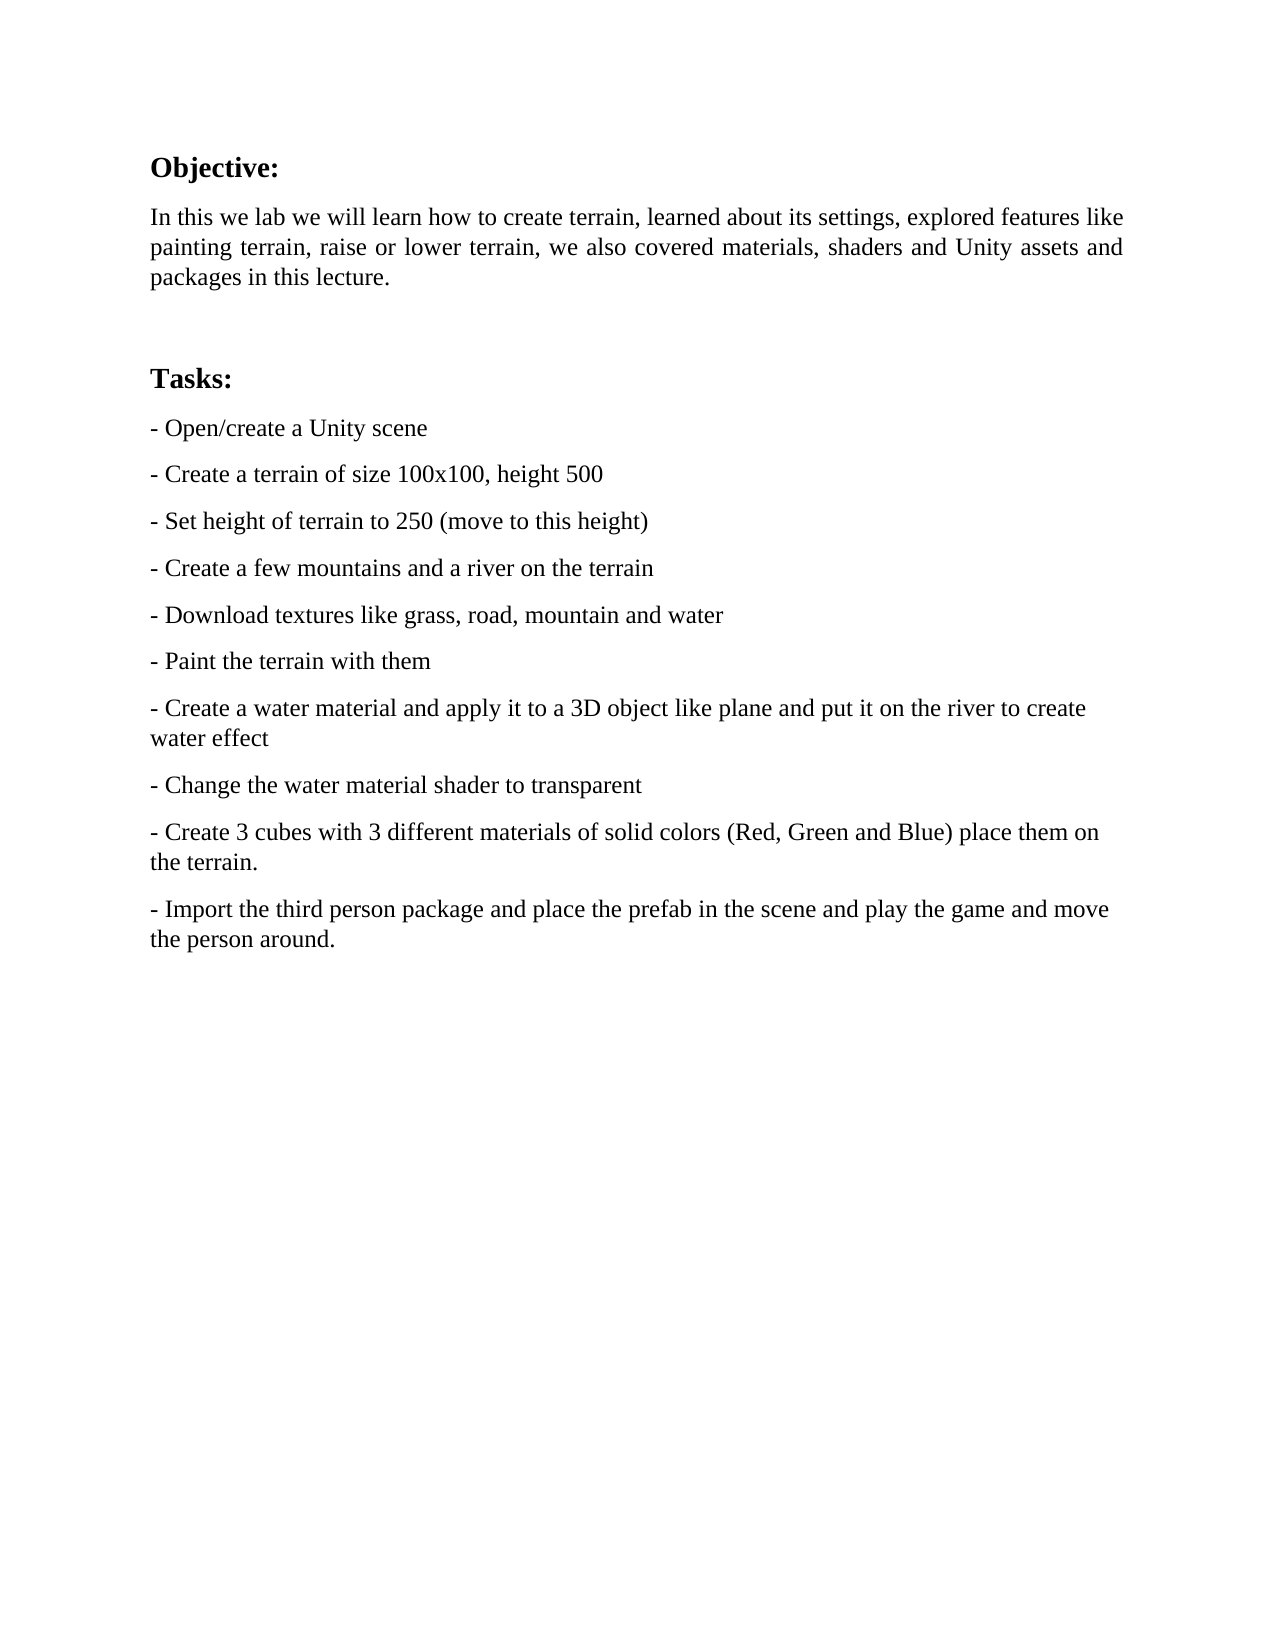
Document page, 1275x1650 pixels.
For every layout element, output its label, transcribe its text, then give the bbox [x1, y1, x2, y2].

text Tasks: [150, 361, 1125, 394]
text - Open/create a Unity scene [150, 413, 1125, 441]
text - Create a water material and apply it to a 3D object like plane and put it on the river to create water effect [150, 693, 1125, 752]
text - Download textures like grass, road, mountain and water [150, 600, 1125, 628]
text - Create 3 cubes with 3 different materials of solid colors (Red, Green and Blue) place them on the terrain. [150, 817, 1125, 876]
text In this we lab we will learn how to create terrain, learned about its settings, explored features like painting terrain, raise or lower terrain, we also covered materials, shaders and Unity assets and packages in this lecture. [150, 202, 1125, 291]
text - Set height of terrain to 250 (move to this height) [150, 506, 1125, 535]
text - Import the third person package and place the prefab in the scene and play the game and move the person around. [150, 894, 1125, 953]
text - Create a few mountains and a river on the terrain [150, 553, 1125, 582]
text - Change the water material shader to transparent [150, 770, 1125, 799]
text Objective: [150, 150, 1125, 183]
text - Create a terrain of size 100x100, height 500 [150, 459, 1125, 488]
text - Paint the terrain with them [150, 646, 1125, 675]
